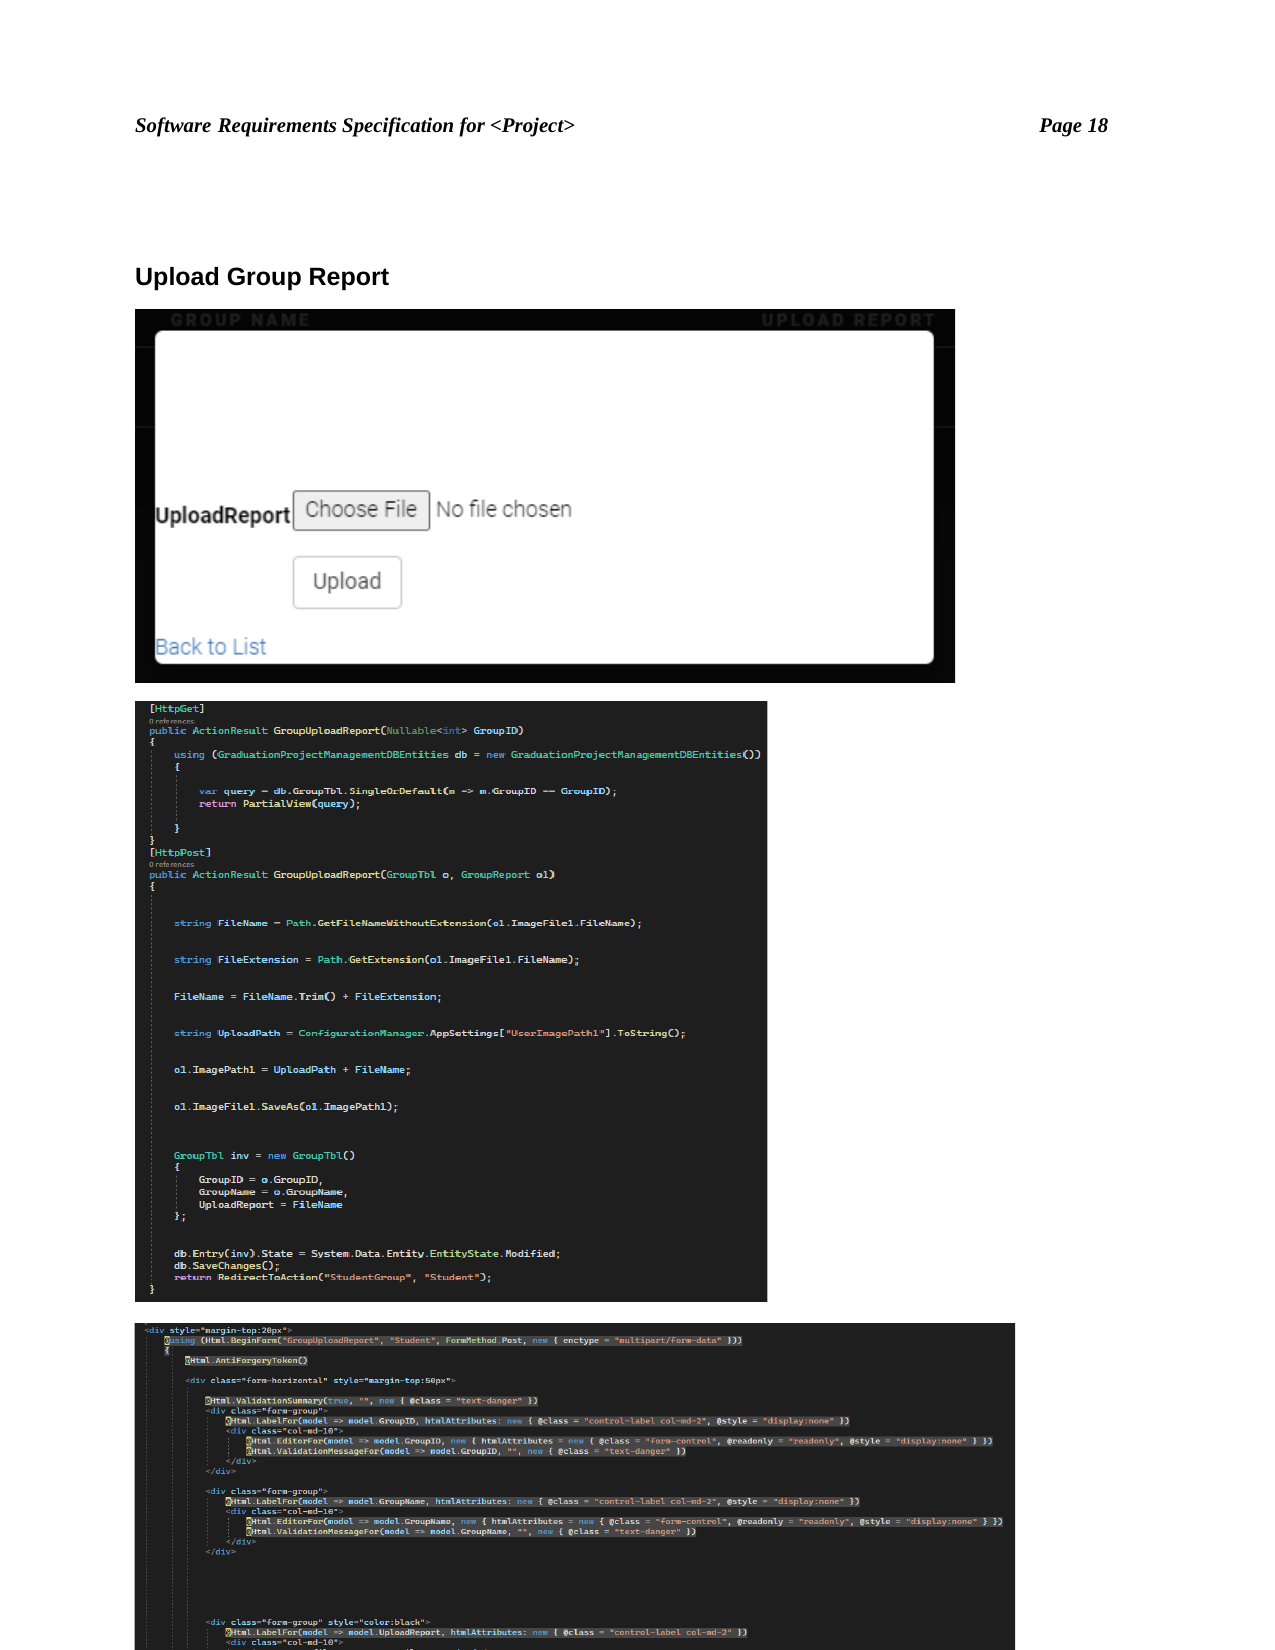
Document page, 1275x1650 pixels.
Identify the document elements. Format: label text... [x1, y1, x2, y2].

picture [134, 1323, 1016, 1650]
picture [135, 701, 768, 1302]
picture [135, 309, 956, 683]
text Upload Group Report [135, 262, 1140, 290]
